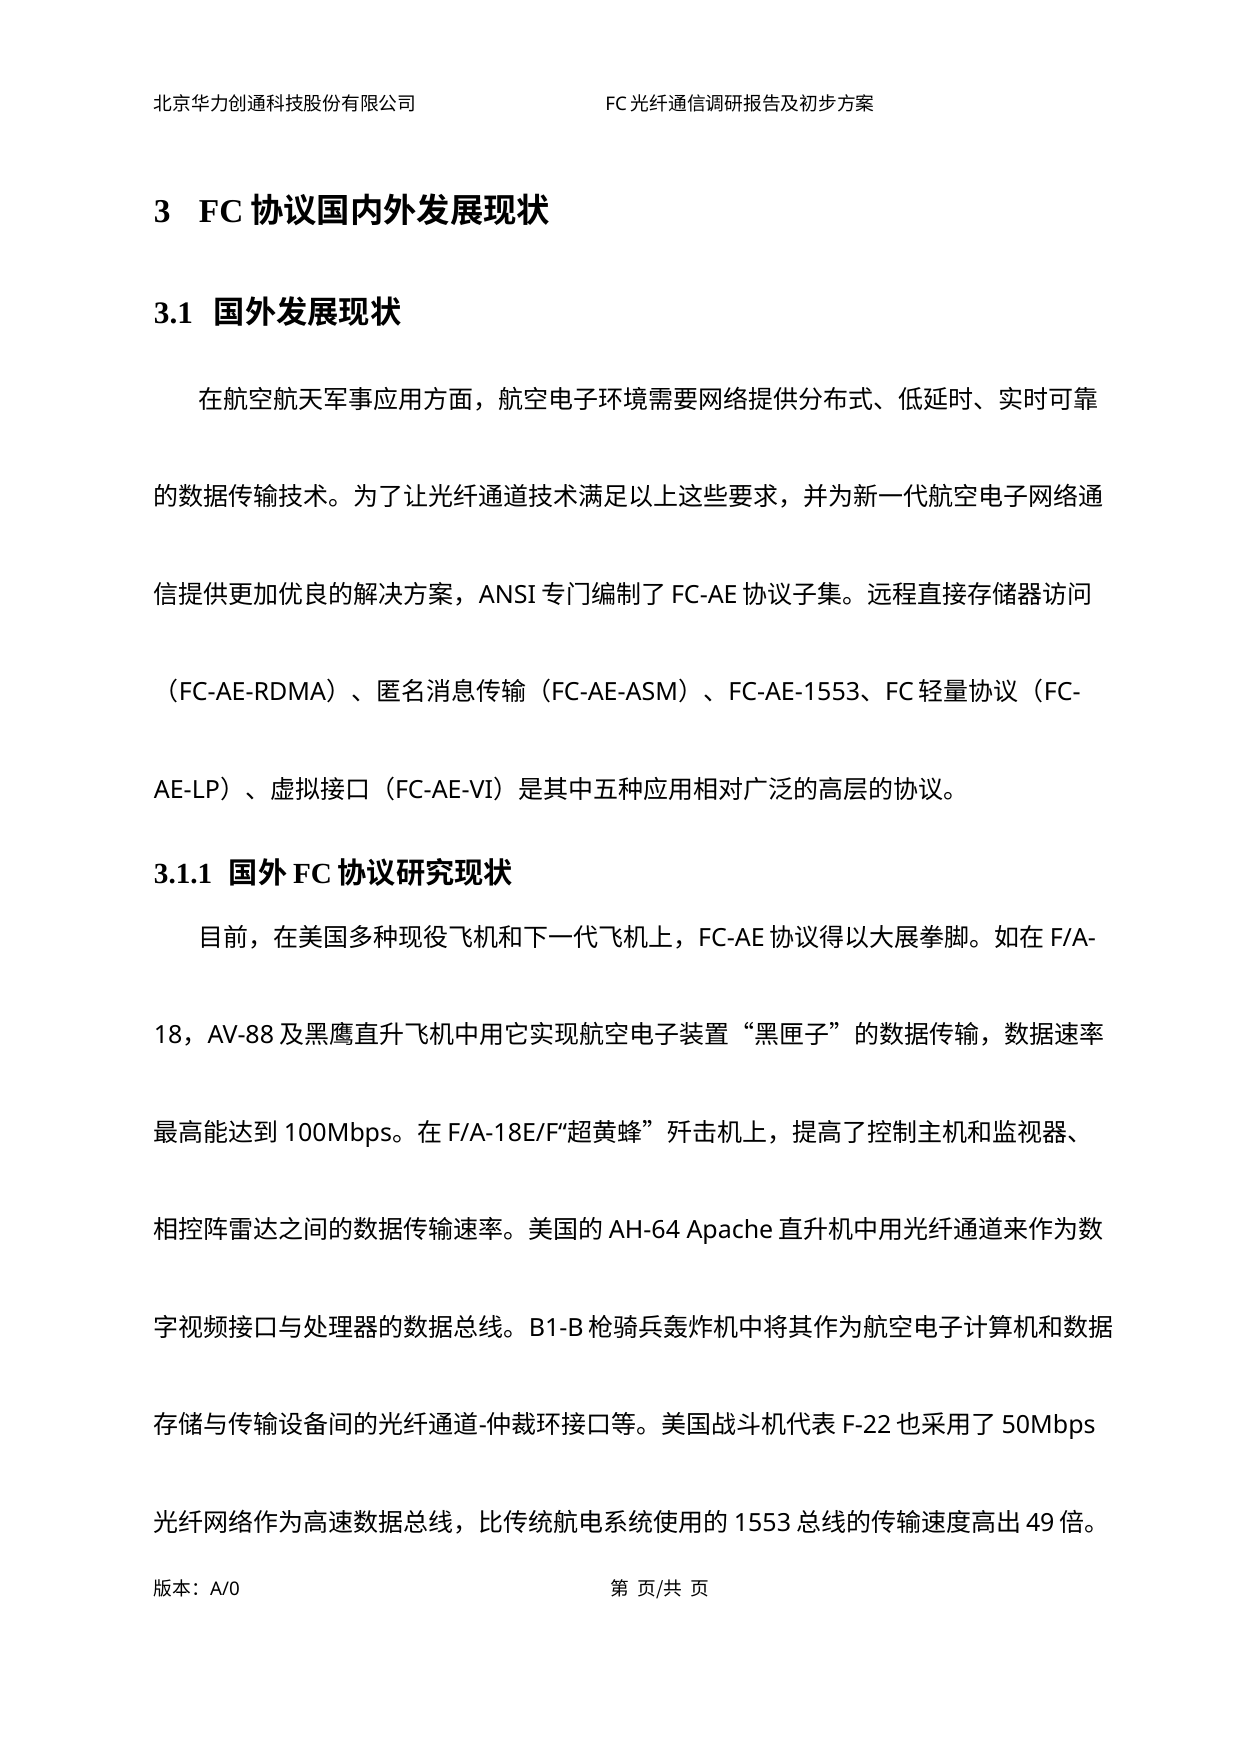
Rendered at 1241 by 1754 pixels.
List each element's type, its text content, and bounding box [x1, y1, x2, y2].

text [154, 903, 1116, 1553]
subtitle 国外FC协议研究现状 [154, 838, 1116, 903]
subtitle 国外发展现状 [154, 277, 1116, 342]
text 在航空航天军事应用方面，航空电子环境需要网络提供分布式、低延时、实时可靠的数据传输技术。为了让光纤通道技术满足以上这些要求，并为新一代航空电子网络通信提供更加优良的解决方案，ANSI专门编制了FC-AE协议子集。远程直接存储器访问（FC-AE-RDMA）、匿名消息传输（FC-AE-ASM）、FC-AE-1553、FC轻量协议（FC-AE-LP）、虚拟接口（FC-AE-VI）是其中五种应用相对广泛的高层的协议。 [154, 365, 1116, 820]
subtitle FC协议国内外发展现状 [154, 176, 1116, 241]
